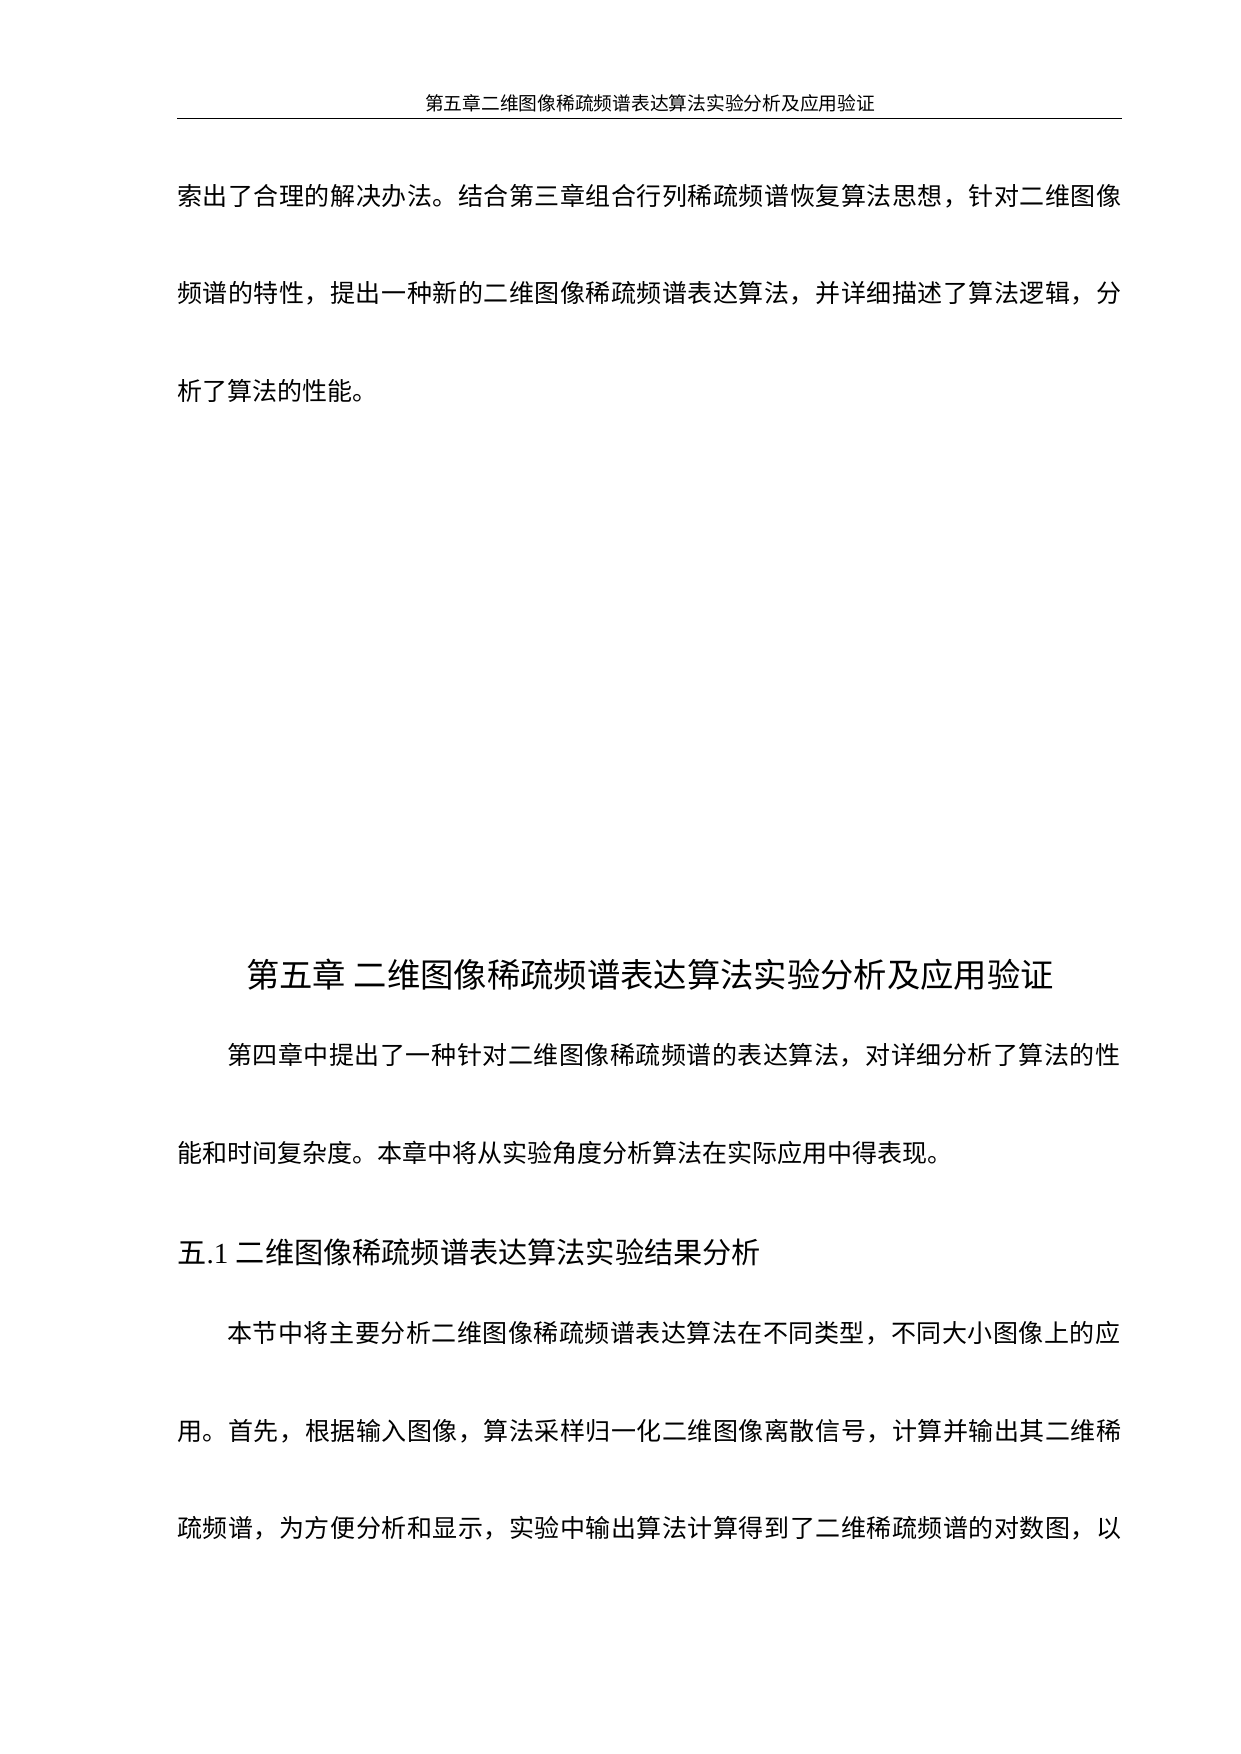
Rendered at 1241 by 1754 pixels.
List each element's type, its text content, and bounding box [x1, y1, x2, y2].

subtitle 二维图像稀疏频谱表达算法实验结果分析 [177, 1218, 1122, 1283]
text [177, 1299, 1122, 1559]
text 第四章中提出了一种针对二维图像稀疏频谱的表达算法，对详细分析了算法的性能和时间复杂度。本章中将从实验角度分析算法在实际应用中得表现。 [177, 1021, 1122, 1184]
subtitle 二维图像稀疏频谱表达算法实验分析及应用验证 [177, 940, 1122, 1005]
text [177, 162, 1122, 422]
